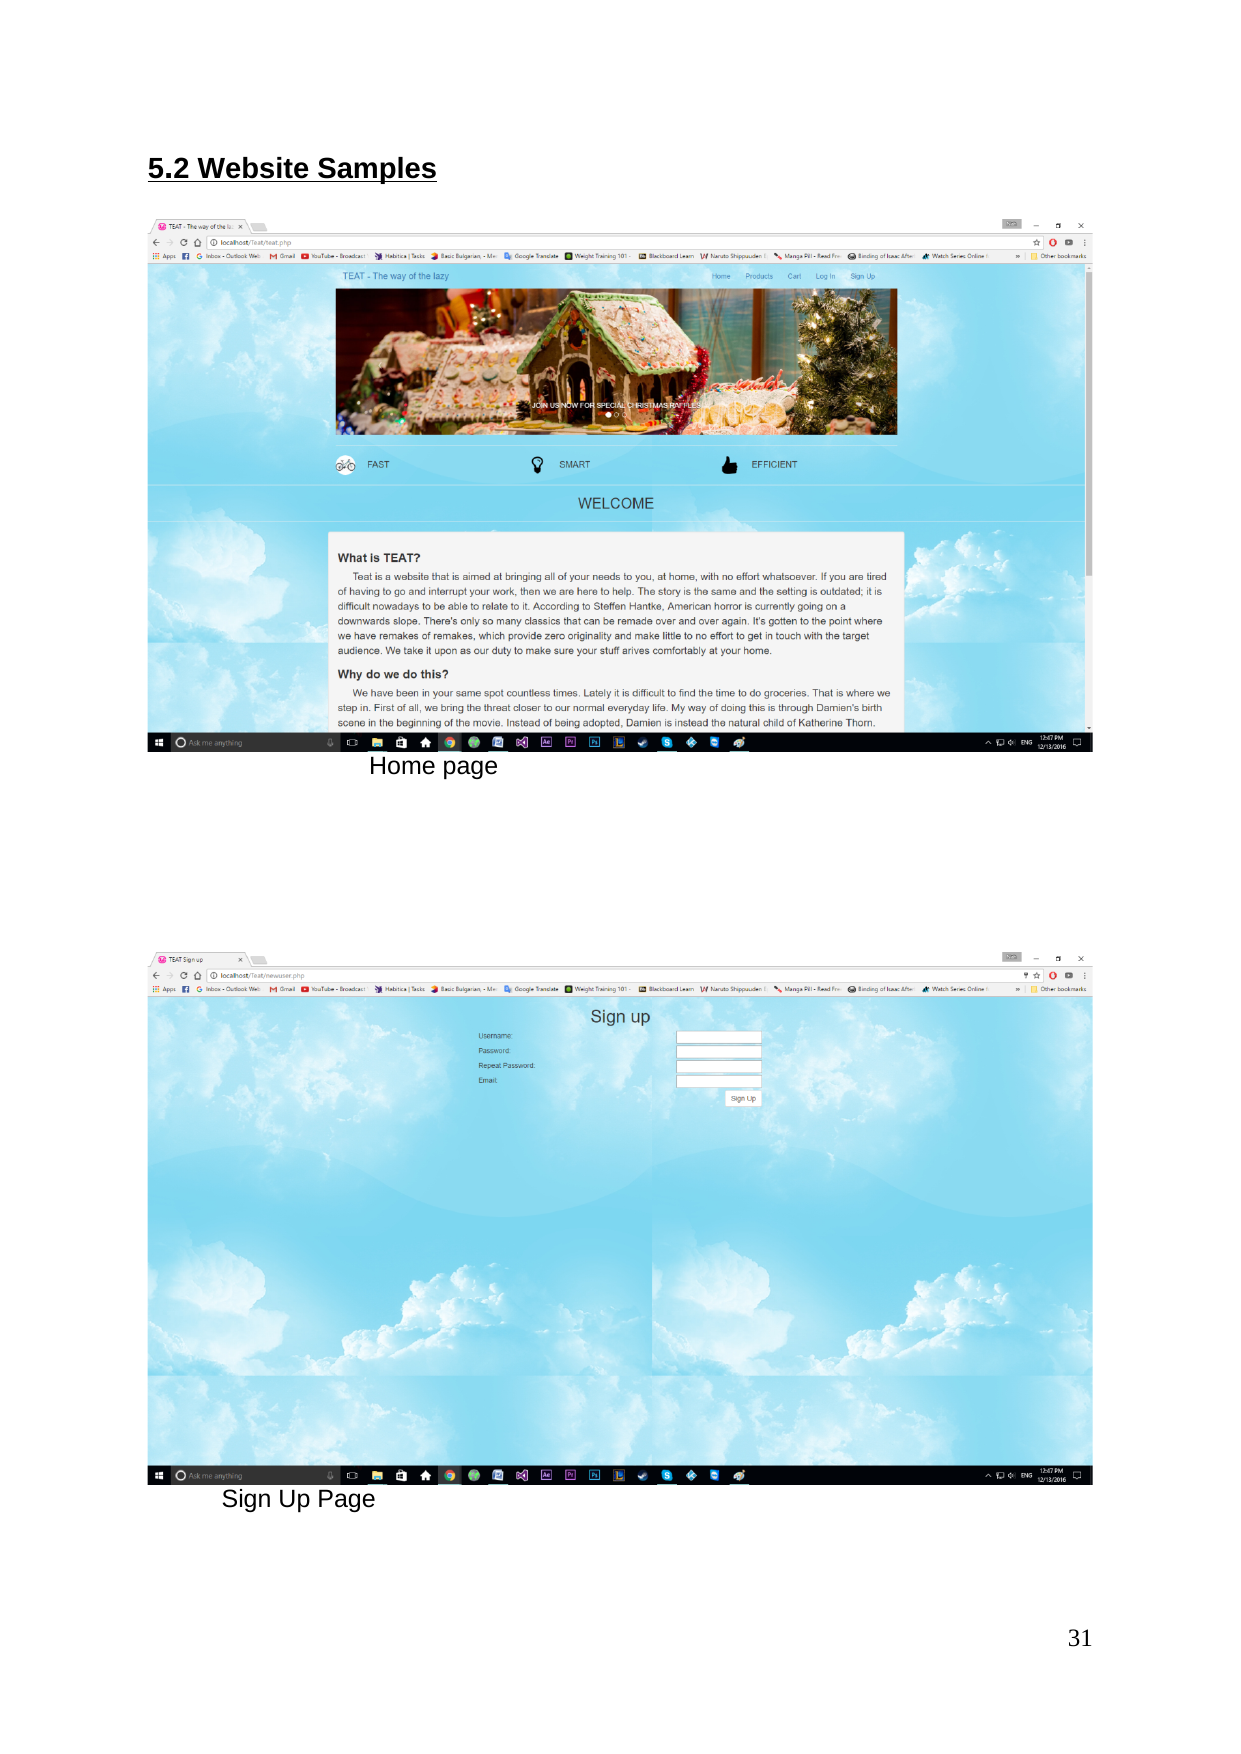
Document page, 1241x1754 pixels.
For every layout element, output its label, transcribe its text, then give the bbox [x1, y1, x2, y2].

picture [147, 219, 1093, 752]
text 5.2 Website Samples [148, 148, 1093, 186]
text Home page [148, 752, 1093, 780]
text Sign Up Page [148, 1485, 1093, 1513]
picture [147, 952, 1093, 1485]
